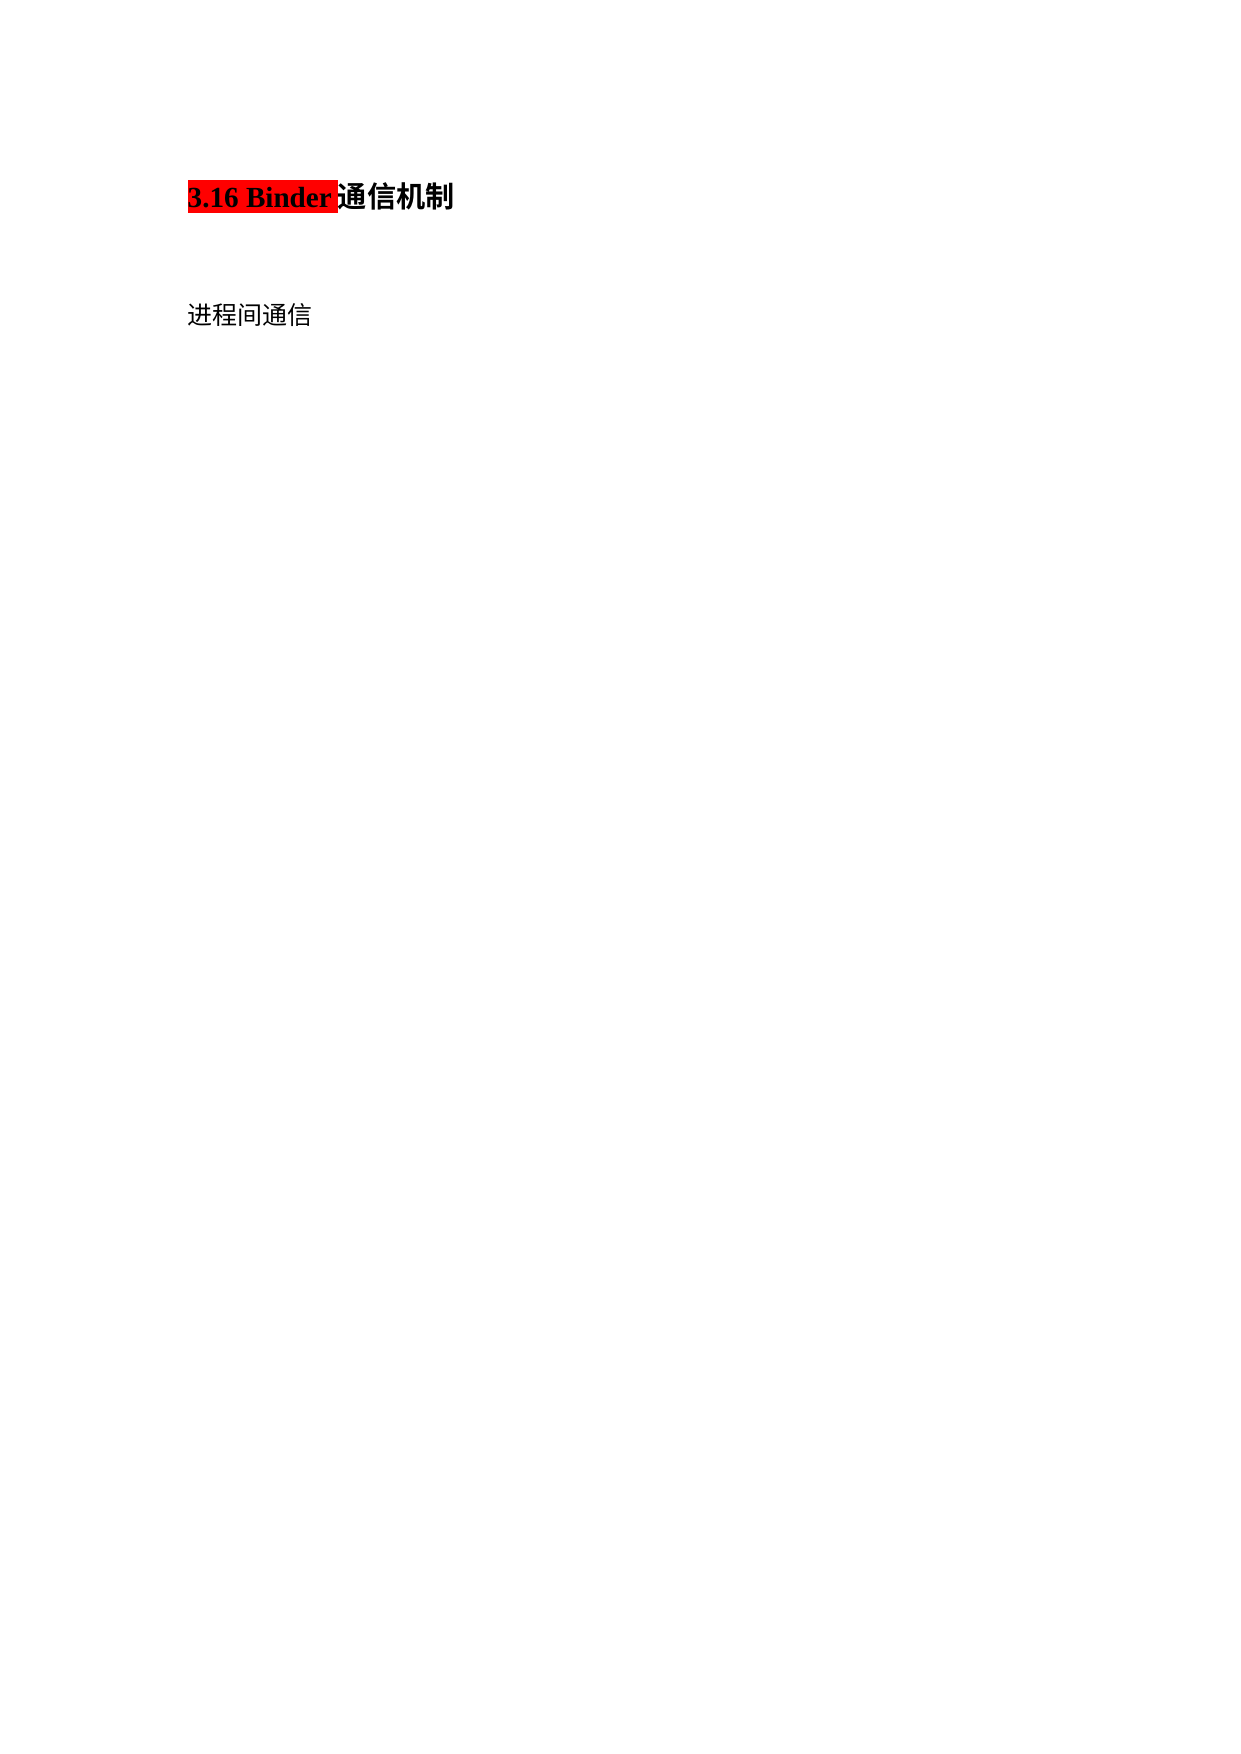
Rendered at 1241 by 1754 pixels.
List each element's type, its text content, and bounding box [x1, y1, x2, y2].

subtitle 3.16 Binder通信机制 [187, 162, 1053, 227]
text 进程间通信 [187, 281, 1053, 346]
